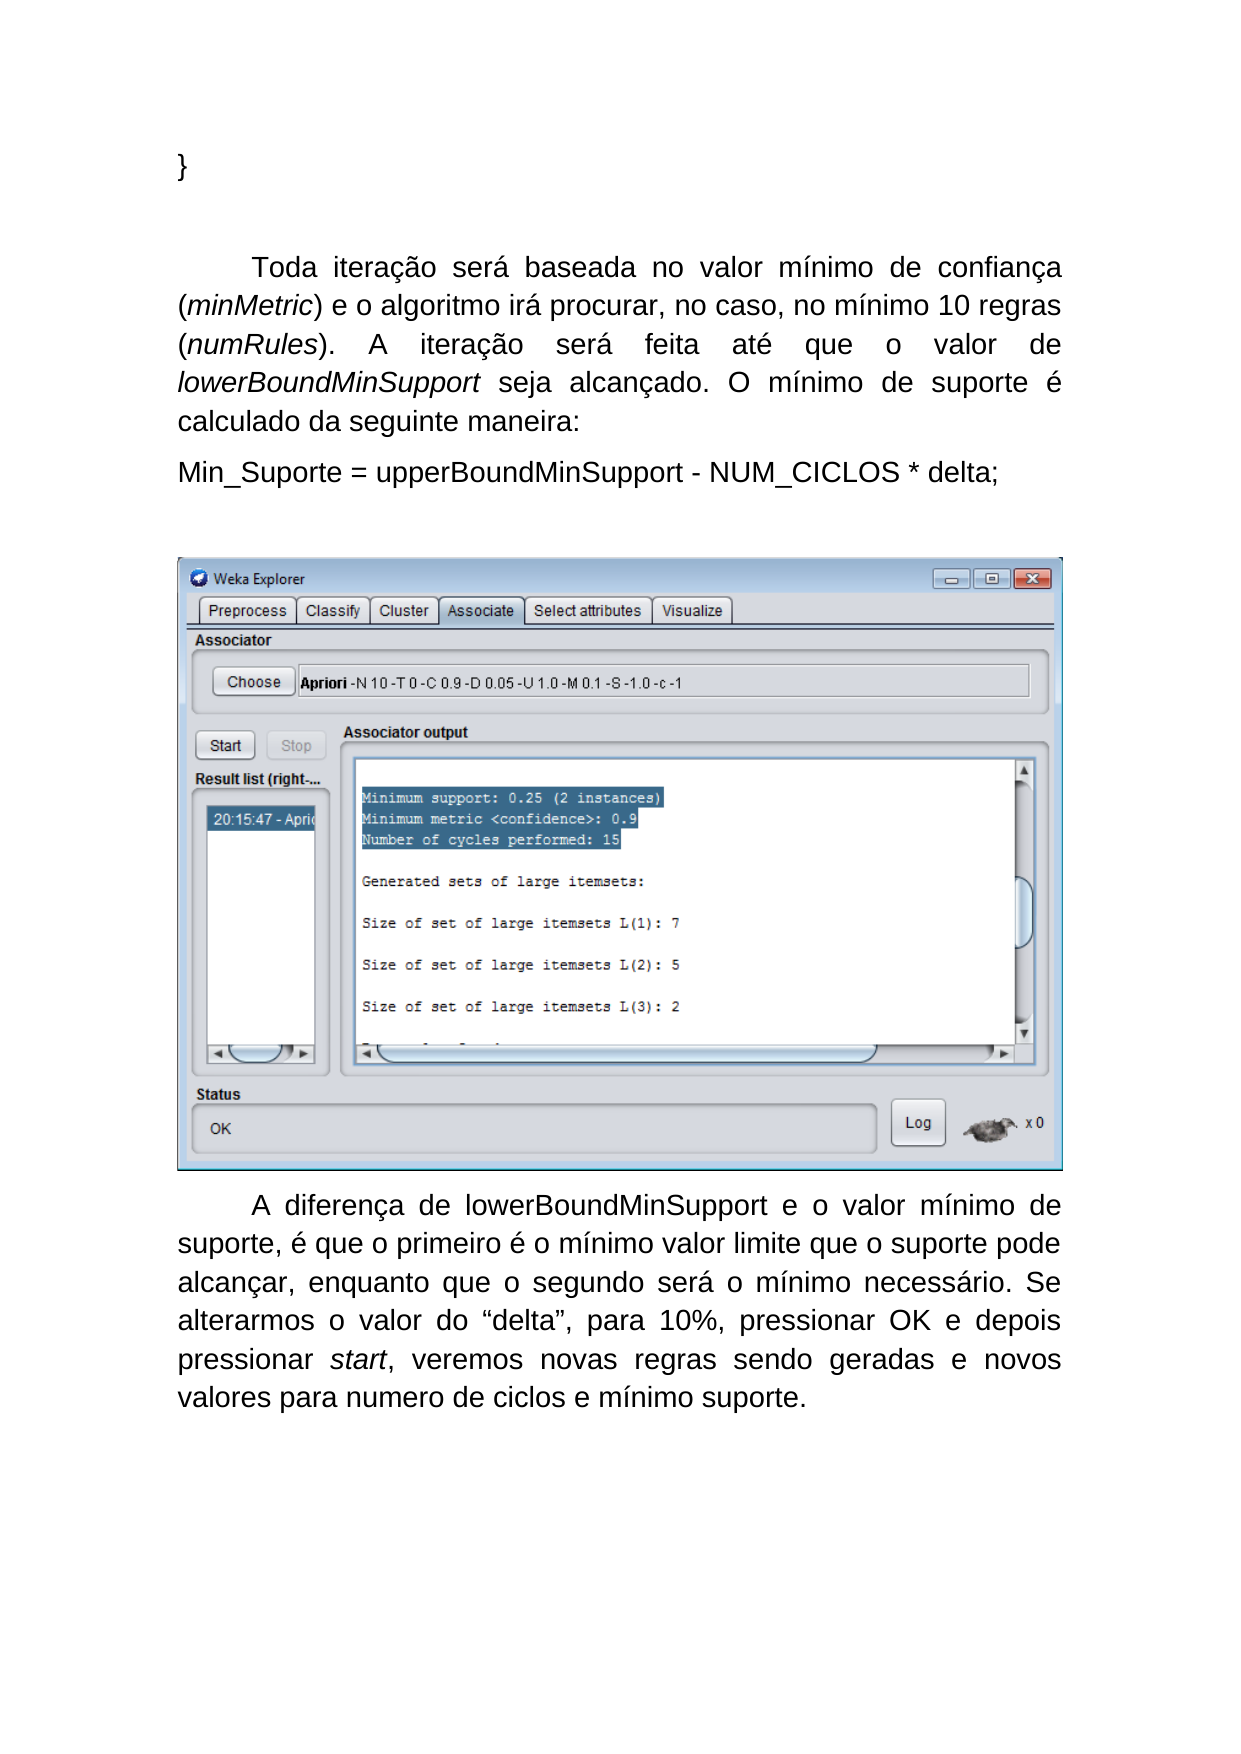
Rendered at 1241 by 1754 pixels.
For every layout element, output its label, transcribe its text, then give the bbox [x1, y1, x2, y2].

text } [177, 148, 1063, 181]
picture [177, 557, 1063, 1171]
text Min_Suporte = upperBoundMinSupport - NUM_CICLOS * delta; [177, 455, 1063, 488]
text Toda iteração será baseada no valor mínimo de confiança (minMetric) e o algoritmo irá procurar, no caso, no mínimo 10 regras (numRules). A iteração será feita até que o valor de lowerBoundMinSupport seja alcançado. O mínimo de suporte é calculado da seguinte maneira: [177, 250, 1063, 437]
text A diferença de lowerBoundMinSupport e o valor mínimo de suporte, é que o primeiro é o mínimo valor limite que o suporte pode alcançar, enquanto que o segundo será o mínimo necessário. Se alterarmos o valor do “delta”, para 10%, pressionar OK e depois pressionar start, veremos novas regras sendo geradas e novos valores para numero de ciclos e mínimo suporte. [177, 1187, 1063, 1414]
